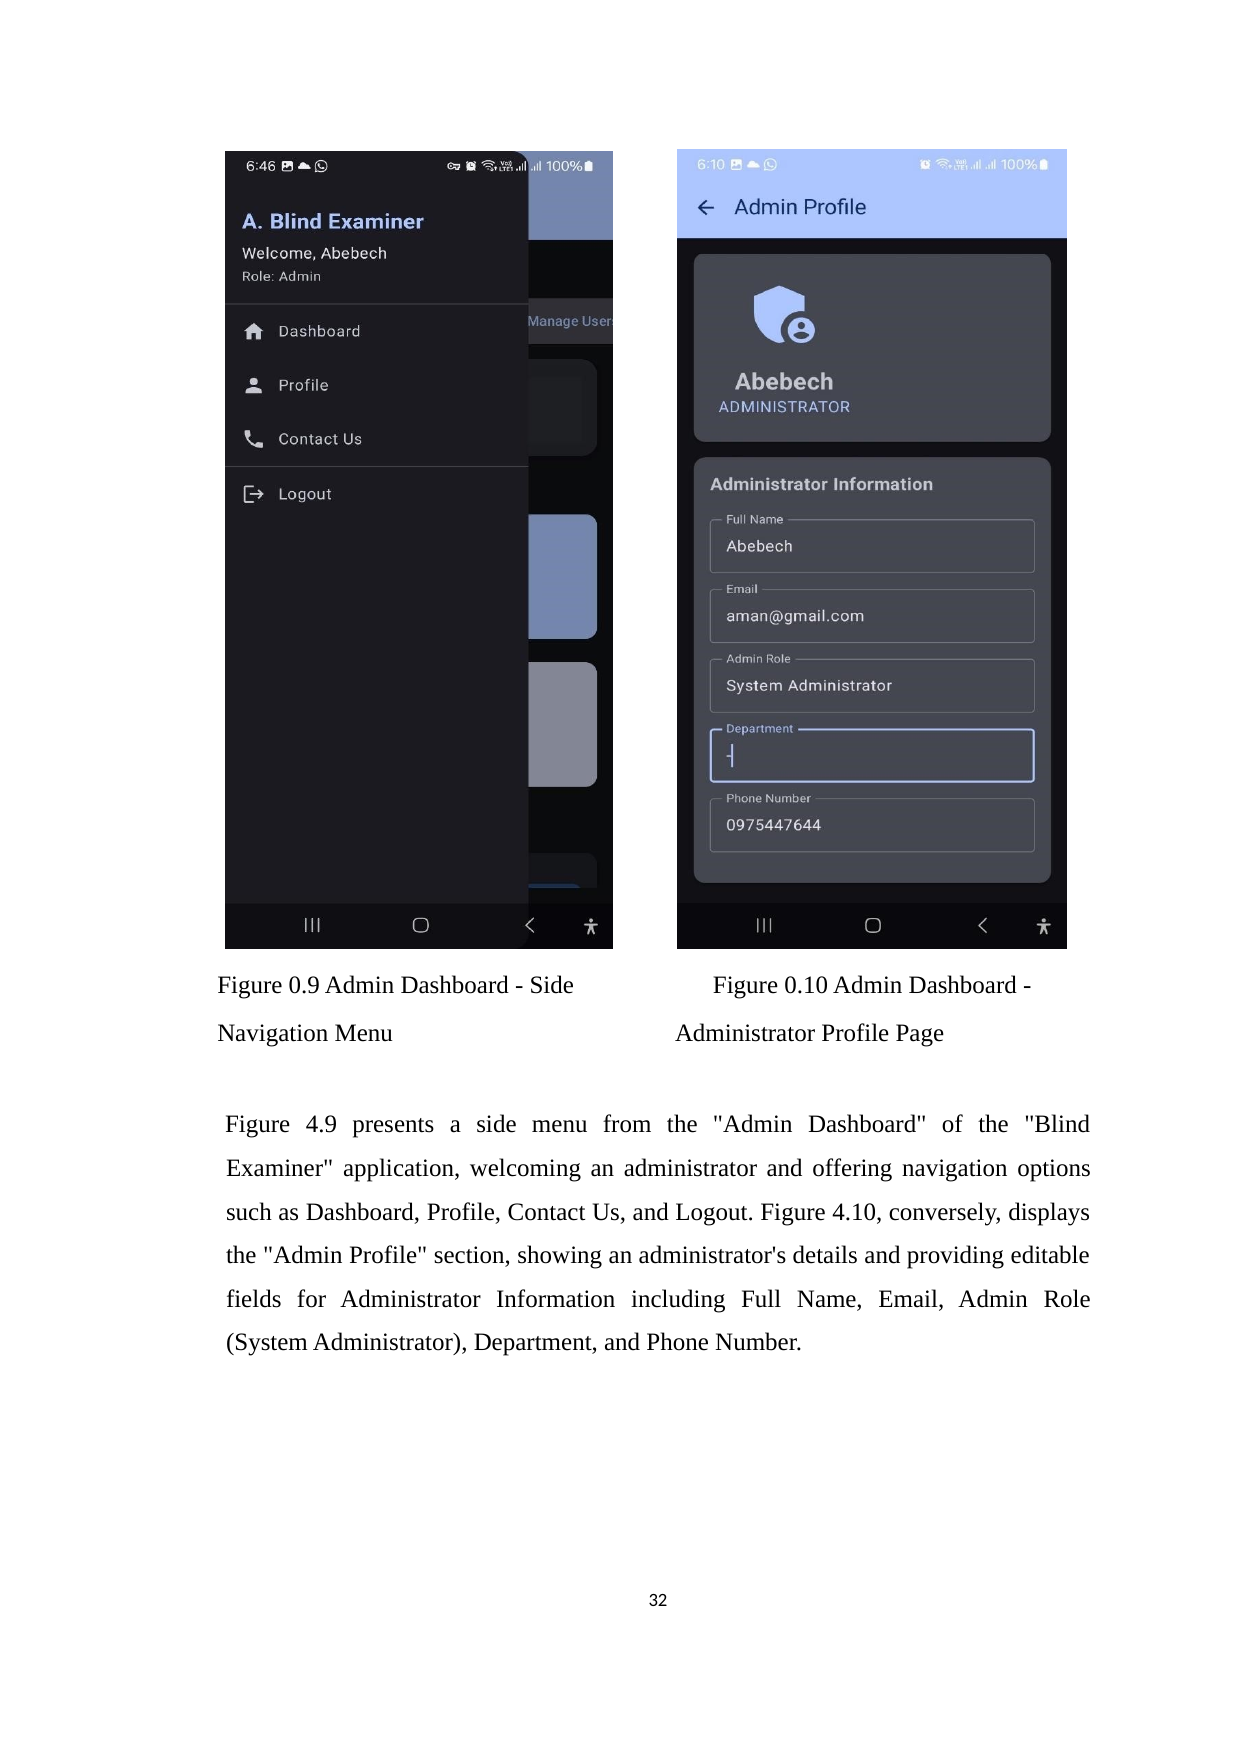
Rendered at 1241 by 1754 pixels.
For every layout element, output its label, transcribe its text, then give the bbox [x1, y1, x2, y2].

text Figure 0.9 Admin Dashboard - Side Figure 0.10 Admin Dashboard - [217, 971, 1240, 999]
picture [225, 151, 613, 949]
text Figure 4.9 presents a side menu from the "Admin Dashboard" of the "Blind Examiner" application, welcoming an administrator and offering navigation options such as Dashboard, Profile, Contact Us, and Logout. Figure 4.10, conversely, displays the "Admin Profile" section, showing an administrator's details and providing editable fields for Administrator Information including Full Name, Email, Admin Role (System Administrator), Department, and Phone Number. [225, 1109, 1091, 1356]
text Navigation Menu Administrator Profile Page [217, 1018, 1240, 1047]
picture [677, 149, 1067, 949]
